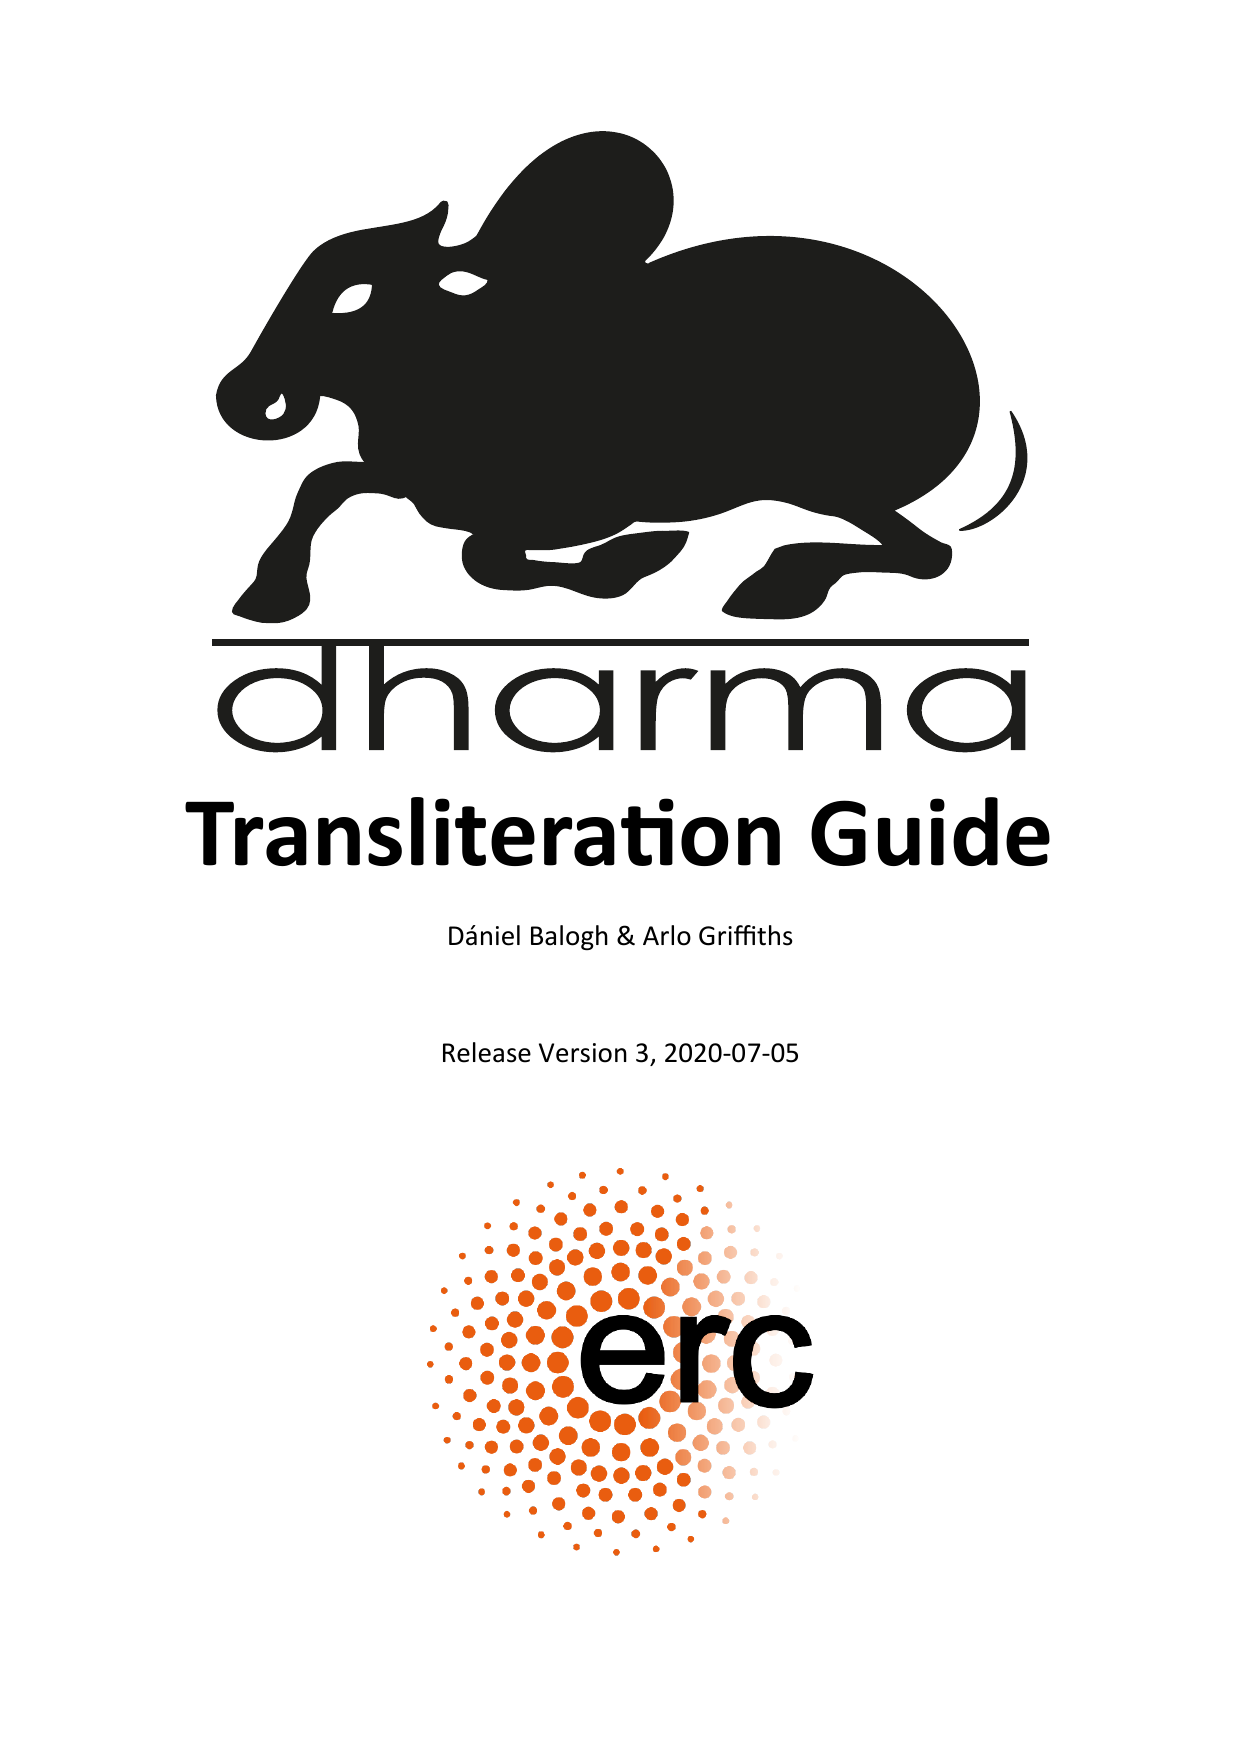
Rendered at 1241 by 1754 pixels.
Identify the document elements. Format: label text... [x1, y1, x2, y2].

picture [422, 1163, 818, 1560]
title Transliteration Guide [118, 118, 1122, 890]
text Release Version 3, 2020-07-05 [118, 1032, 1122, 1069]
text Dániel Balogh & Arlo Griffiths [118, 915, 1122, 953]
